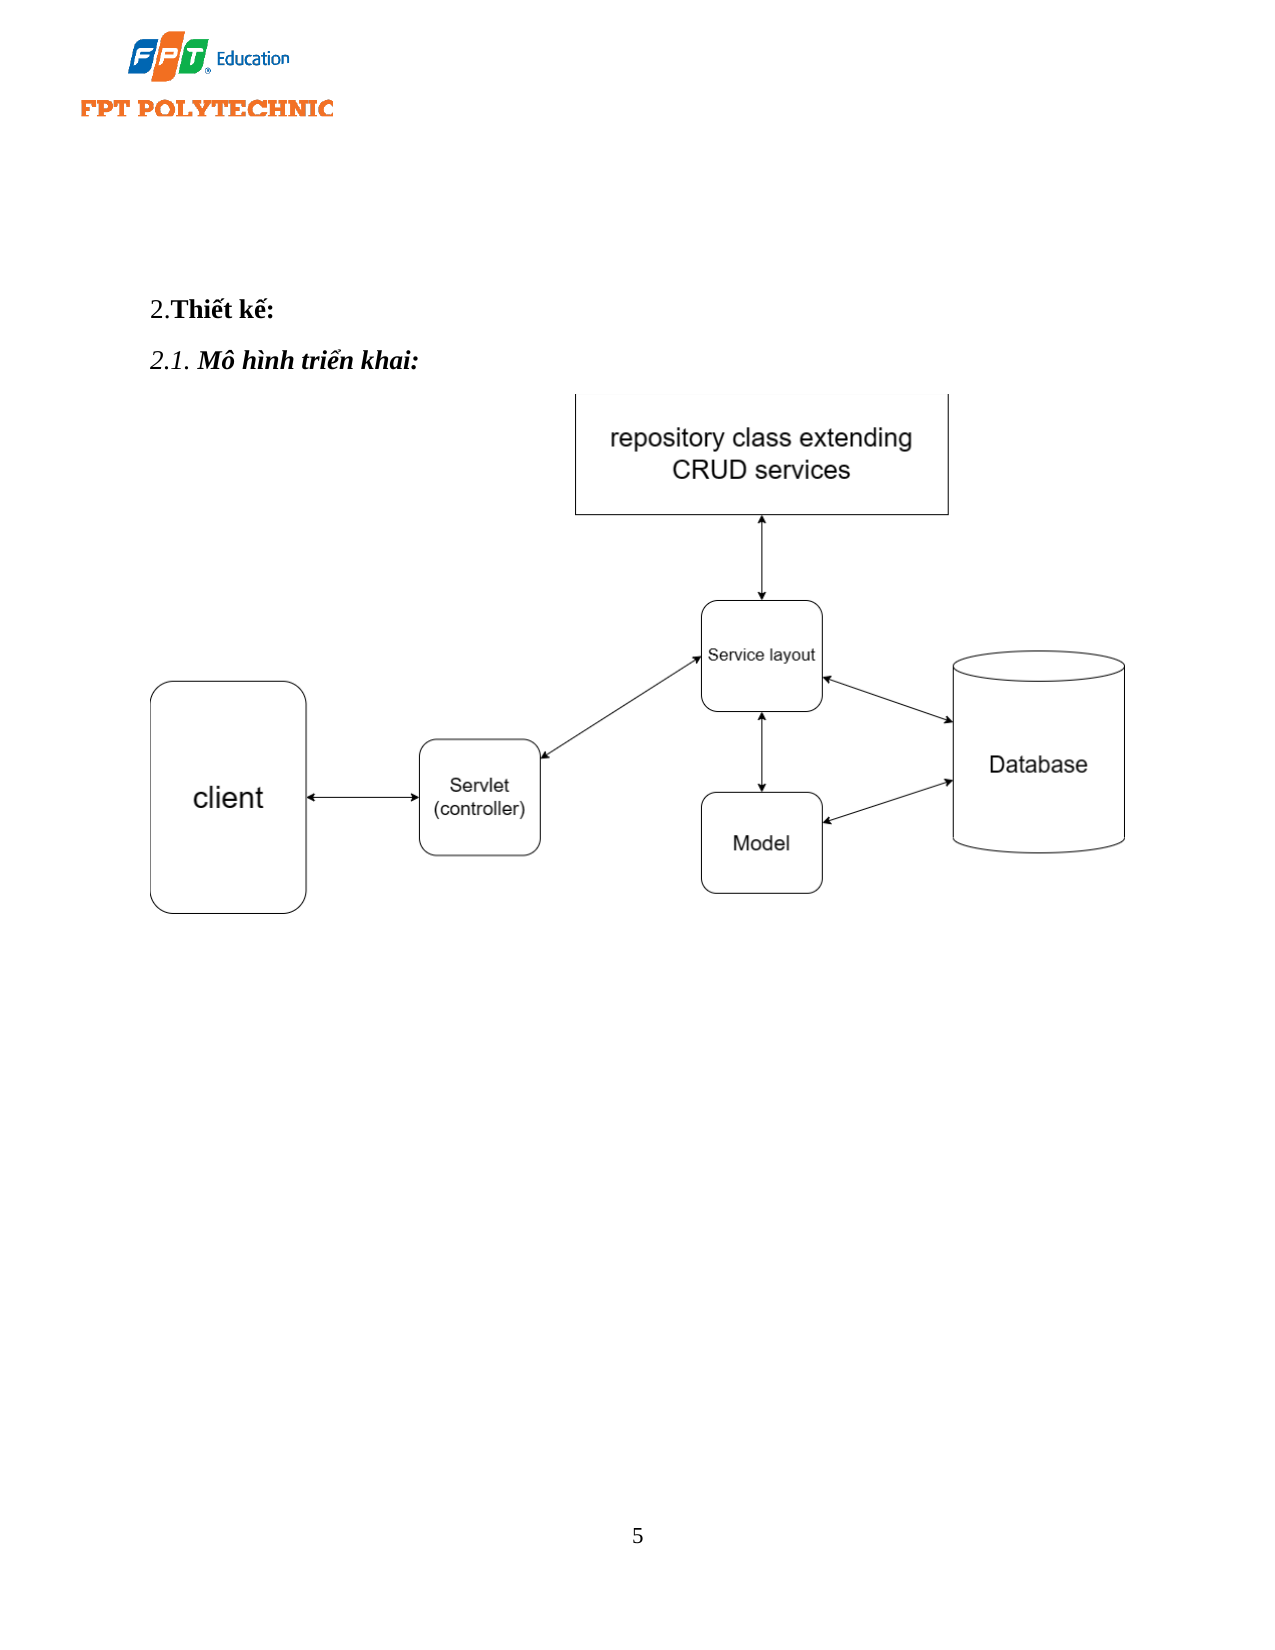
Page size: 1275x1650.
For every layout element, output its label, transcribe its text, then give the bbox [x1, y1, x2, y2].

picture [150, 394, 1125, 915]
picture [79, 31, 333, 116]
subtitle 2.Thiết kế: [150, 293, 1125, 324]
subtitle 2.1. Mô hình triển khai: [150, 344, 829, 375]
